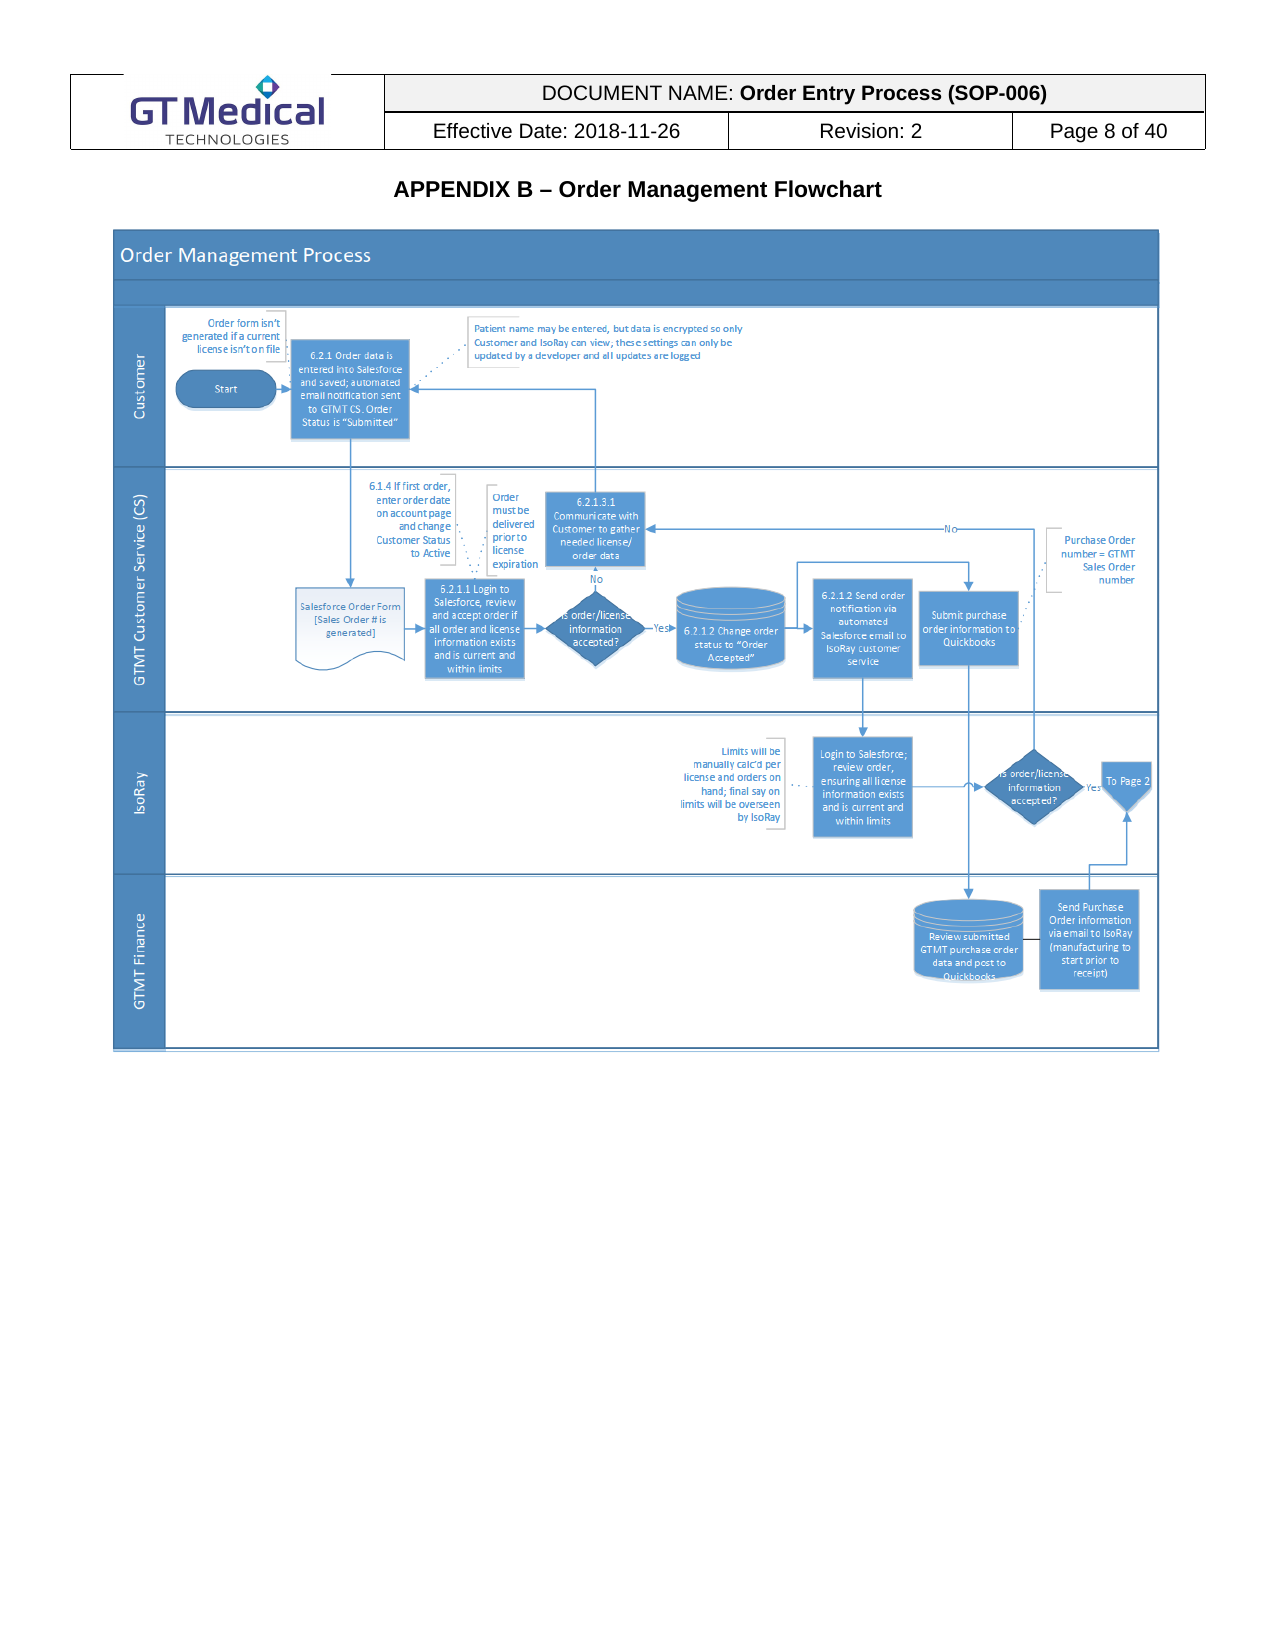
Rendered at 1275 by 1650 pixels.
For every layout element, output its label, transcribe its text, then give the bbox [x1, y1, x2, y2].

picture [112, 228, 1163, 1053]
picture [123, 74, 332, 149]
text APPENDIX B – Order Management Flowchart [112, 176, 1162, 202]
